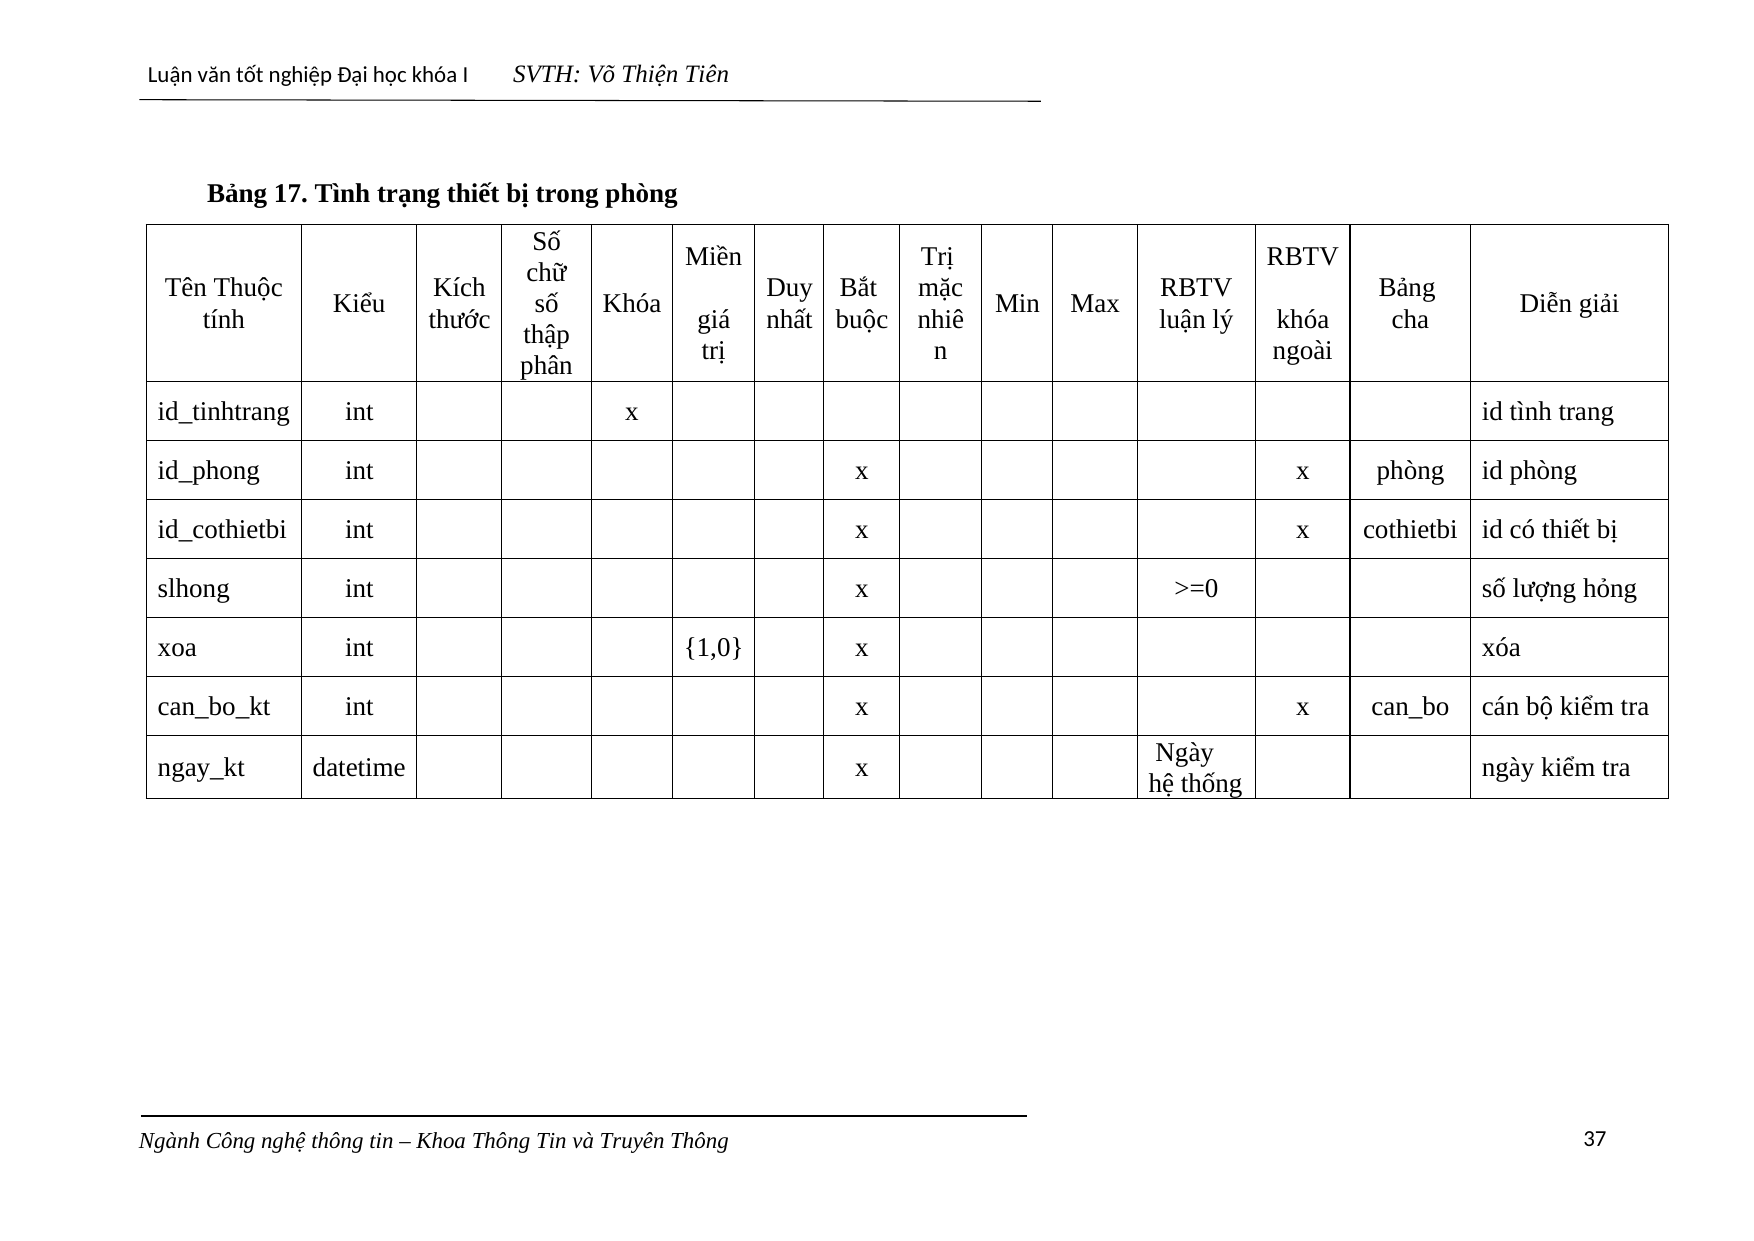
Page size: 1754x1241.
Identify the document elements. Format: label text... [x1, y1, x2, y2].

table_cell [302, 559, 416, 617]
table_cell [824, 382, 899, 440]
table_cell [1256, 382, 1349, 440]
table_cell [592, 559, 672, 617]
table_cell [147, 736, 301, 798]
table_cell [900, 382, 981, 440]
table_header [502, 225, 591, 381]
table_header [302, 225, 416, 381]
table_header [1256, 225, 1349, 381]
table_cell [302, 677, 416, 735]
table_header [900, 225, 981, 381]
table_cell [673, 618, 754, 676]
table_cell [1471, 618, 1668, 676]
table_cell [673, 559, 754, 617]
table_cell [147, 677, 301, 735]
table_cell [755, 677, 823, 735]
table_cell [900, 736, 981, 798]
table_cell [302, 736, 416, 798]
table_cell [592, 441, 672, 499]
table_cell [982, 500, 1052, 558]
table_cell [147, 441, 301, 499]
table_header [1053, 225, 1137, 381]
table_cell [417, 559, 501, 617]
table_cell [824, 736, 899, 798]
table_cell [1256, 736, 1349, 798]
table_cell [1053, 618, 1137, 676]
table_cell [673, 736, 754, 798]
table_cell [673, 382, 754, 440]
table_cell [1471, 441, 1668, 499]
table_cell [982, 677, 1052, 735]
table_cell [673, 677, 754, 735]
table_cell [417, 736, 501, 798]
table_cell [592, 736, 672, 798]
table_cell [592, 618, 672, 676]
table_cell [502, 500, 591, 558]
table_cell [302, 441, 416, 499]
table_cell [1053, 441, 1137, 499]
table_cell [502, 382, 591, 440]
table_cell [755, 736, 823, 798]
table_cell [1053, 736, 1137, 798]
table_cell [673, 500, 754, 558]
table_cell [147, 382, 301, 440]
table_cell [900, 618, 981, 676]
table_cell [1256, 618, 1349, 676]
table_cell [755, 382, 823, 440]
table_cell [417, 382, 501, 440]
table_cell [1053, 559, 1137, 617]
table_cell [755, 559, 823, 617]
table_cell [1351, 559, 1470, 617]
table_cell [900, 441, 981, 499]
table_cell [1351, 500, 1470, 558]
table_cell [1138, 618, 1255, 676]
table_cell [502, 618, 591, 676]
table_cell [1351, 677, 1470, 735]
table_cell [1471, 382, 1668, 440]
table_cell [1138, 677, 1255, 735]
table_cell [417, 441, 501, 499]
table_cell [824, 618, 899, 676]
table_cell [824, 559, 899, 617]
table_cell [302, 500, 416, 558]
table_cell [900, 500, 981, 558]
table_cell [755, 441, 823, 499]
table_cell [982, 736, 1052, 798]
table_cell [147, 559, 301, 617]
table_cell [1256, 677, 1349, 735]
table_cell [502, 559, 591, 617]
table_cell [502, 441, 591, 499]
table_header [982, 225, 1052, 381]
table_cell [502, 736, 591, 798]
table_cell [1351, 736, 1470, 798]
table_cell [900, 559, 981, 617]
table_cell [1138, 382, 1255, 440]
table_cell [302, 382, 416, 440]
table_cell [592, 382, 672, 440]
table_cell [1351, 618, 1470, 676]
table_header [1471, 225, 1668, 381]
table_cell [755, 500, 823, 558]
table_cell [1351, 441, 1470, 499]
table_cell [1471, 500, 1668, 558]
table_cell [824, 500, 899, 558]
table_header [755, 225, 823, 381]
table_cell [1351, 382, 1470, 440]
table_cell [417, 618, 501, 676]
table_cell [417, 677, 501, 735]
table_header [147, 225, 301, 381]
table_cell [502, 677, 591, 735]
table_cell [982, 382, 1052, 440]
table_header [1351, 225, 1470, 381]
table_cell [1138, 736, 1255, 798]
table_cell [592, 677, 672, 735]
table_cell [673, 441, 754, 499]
text Bảng 17. Tình trạng thiết bị trong phòng [148, 177, 1606, 208]
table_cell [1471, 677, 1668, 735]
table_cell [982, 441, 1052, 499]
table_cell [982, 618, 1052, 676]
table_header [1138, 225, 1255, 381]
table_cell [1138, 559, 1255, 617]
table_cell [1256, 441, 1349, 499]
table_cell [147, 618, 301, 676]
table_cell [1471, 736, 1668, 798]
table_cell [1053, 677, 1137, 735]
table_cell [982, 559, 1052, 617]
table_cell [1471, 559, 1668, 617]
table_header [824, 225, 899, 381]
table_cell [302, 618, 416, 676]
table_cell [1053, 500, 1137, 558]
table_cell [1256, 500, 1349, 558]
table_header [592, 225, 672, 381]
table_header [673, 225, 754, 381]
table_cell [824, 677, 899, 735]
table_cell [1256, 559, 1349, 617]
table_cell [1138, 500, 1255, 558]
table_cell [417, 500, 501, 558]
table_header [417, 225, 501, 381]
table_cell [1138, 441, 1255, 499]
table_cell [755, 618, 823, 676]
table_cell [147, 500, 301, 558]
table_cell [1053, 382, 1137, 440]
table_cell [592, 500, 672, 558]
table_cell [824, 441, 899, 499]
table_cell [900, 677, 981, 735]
